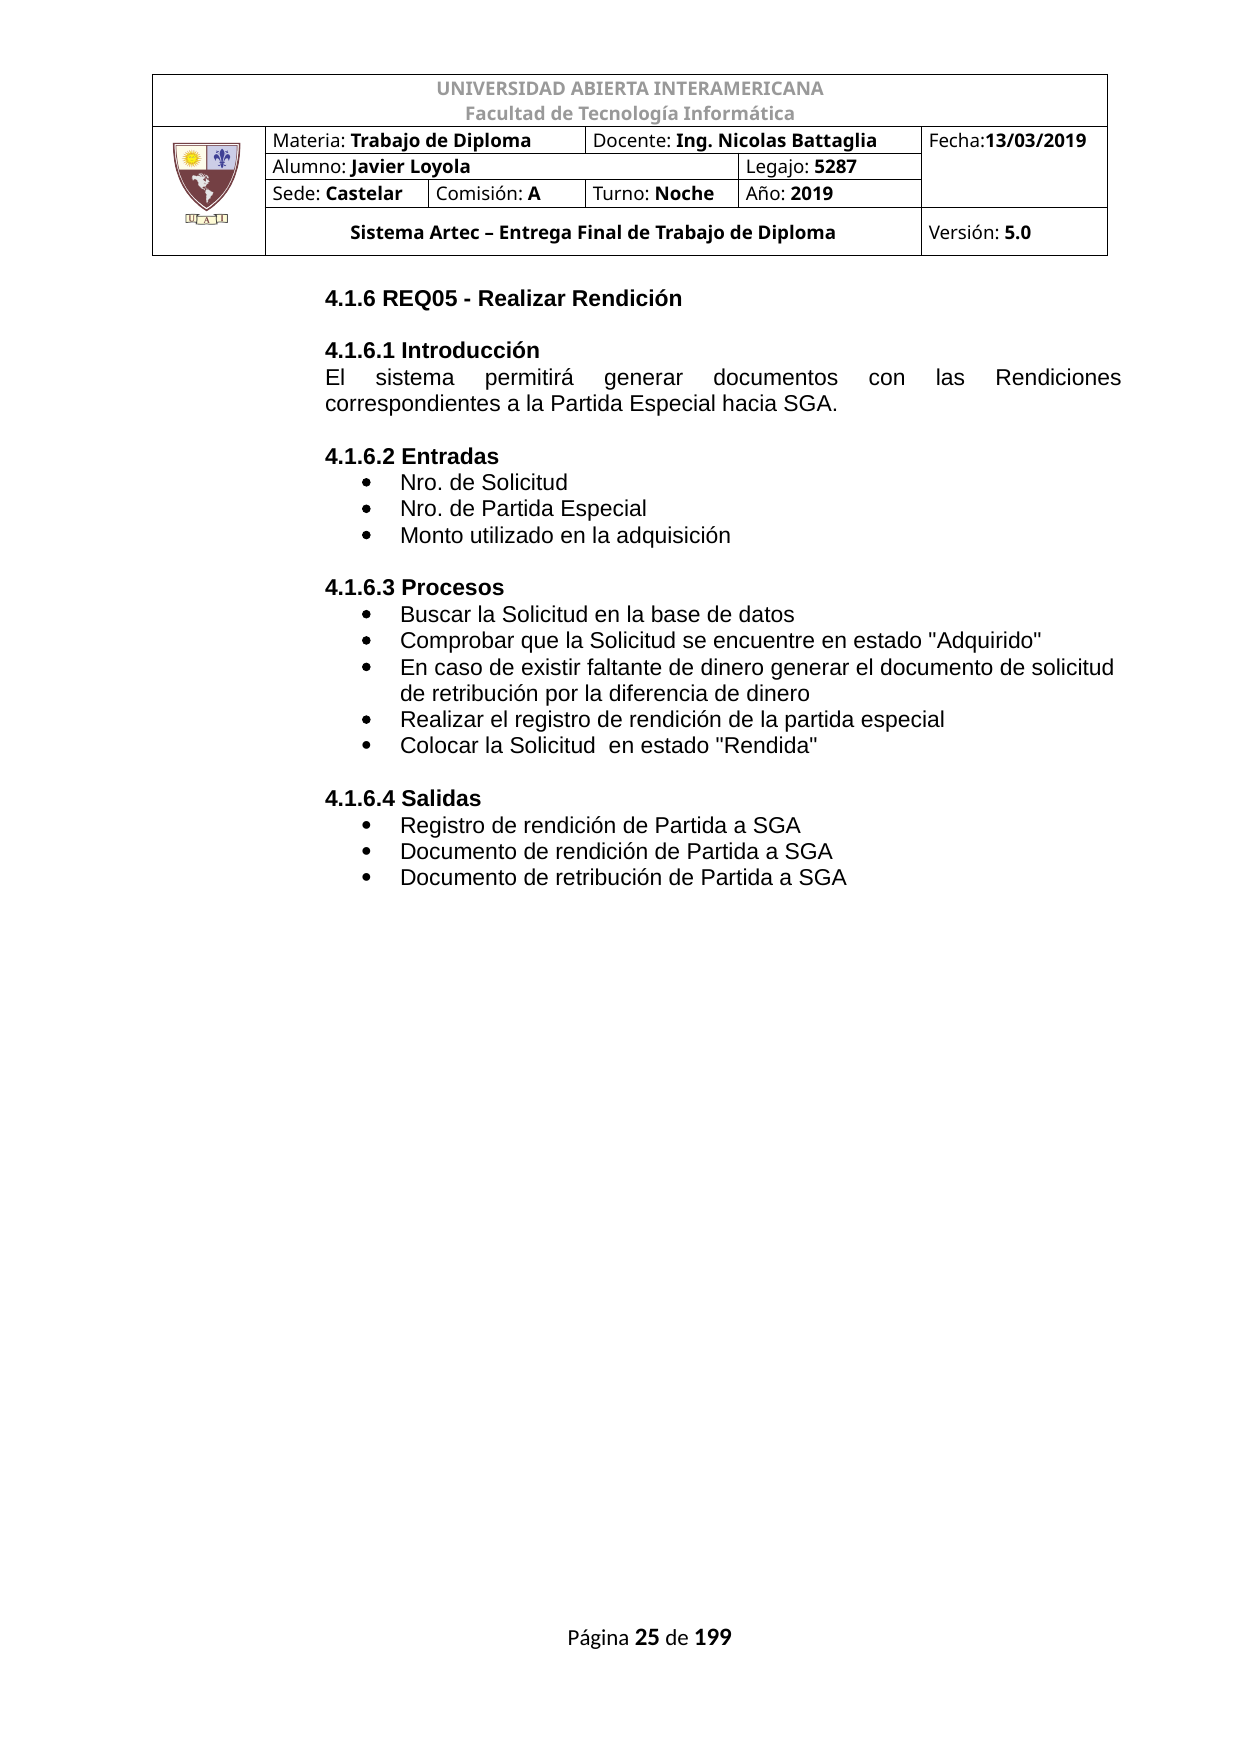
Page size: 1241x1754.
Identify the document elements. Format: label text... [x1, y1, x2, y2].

list Realizar el registro de rendición de la partida especial [362, 706, 1122, 732]
list Documento de rendición de Partida a SGA [362, 838, 1122, 864]
text 4.1.6.4 Salidas [325, 785, 1122, 812]
list Monto utilizado en la adquisición [362, 522, 1122, 548]
list Colocar la Solicitud en estado "Rendida" [362, 732, 1122, 759]
list Buscar la Solicitud en la base de datos [362, 601, 1122, 627]
text 4.1.6.2 Entradas [325, 443, 1122, 469]
text 4.1.6.1 Introducción [325, 337, 1122, 363]
text 4.1.6.3 Procesos [325, 574, 1122, 601]
list Nro. de Partida Especial [362, 495, 1122, 522]
picture [157, 136, 257, 228]
list Documento de retribución de Partida a SGA [362, 864, 1122, 891]
text 4.1.6 REQ05 - Realizar Rendición [325, 284, 1122, 311]
list Comprobar que la Solicitud se encuentre en estado "Adquirido" [362, 627, 1122, 653]
list En caso de existir faltante de dinero generar el documento de solicitud de retribución por la diferencia de dinero [362, 653, 1122, 706]
list Nro. de Solicitud [362, 469, 1122, 495]
text El sistema permitirá generar documentos con las Rendiciones correspondientes a la Partida Especial hacia SGA. [325, 363, 1122, 416]
list Registro de rendición de Partida a SGA [362, 812, 1122, 838]
